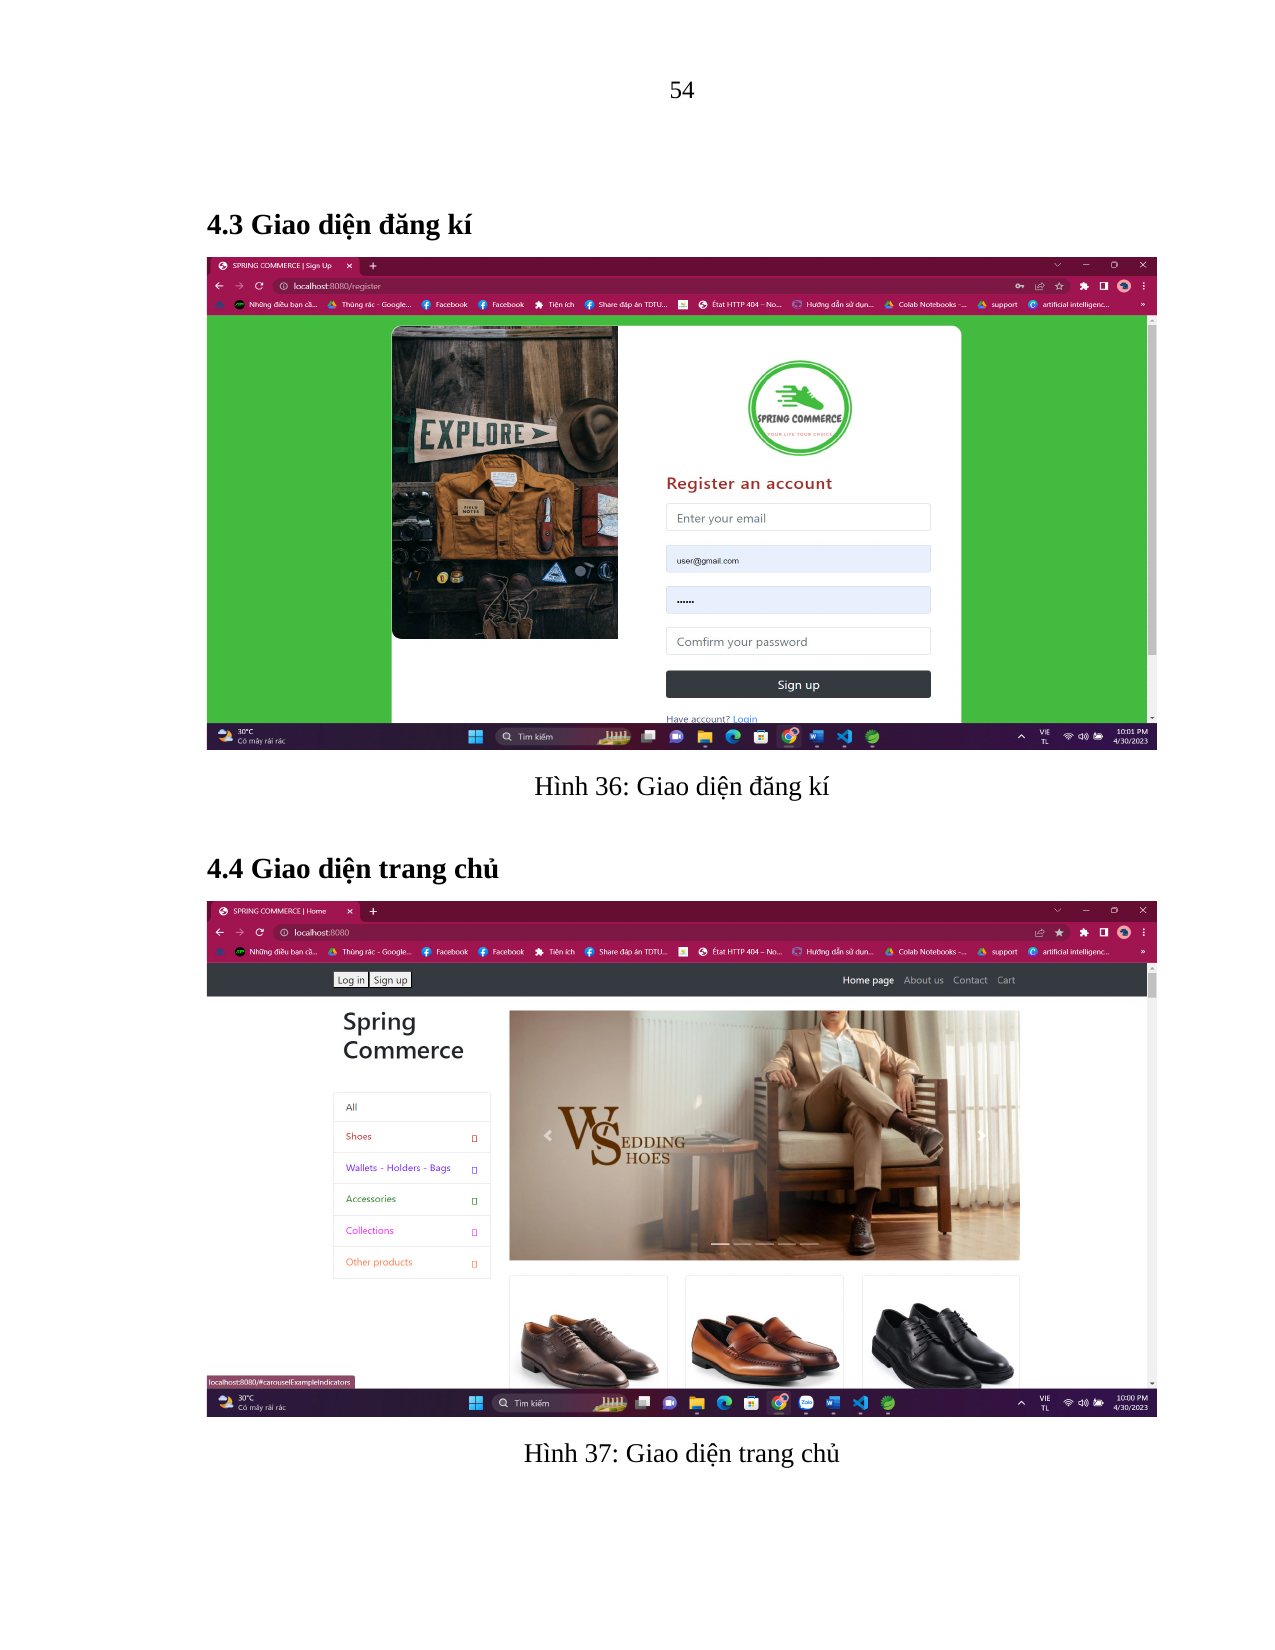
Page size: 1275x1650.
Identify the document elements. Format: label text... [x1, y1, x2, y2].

text Hình 37: Giao diện trang chủ [207, 1437, 1157, 1468]
text Hình 36: Giao diện đăng kí [207, 770, 1157, 802]
picture [206, 257, 1157, 750]
picture [206, 901, 1157, 1417]
text 4.4 Giao diện trang chủ [207, 851, 1157, 885]
text 4.3 Giao diện đăng kí [207, 207, 1157, 240]
